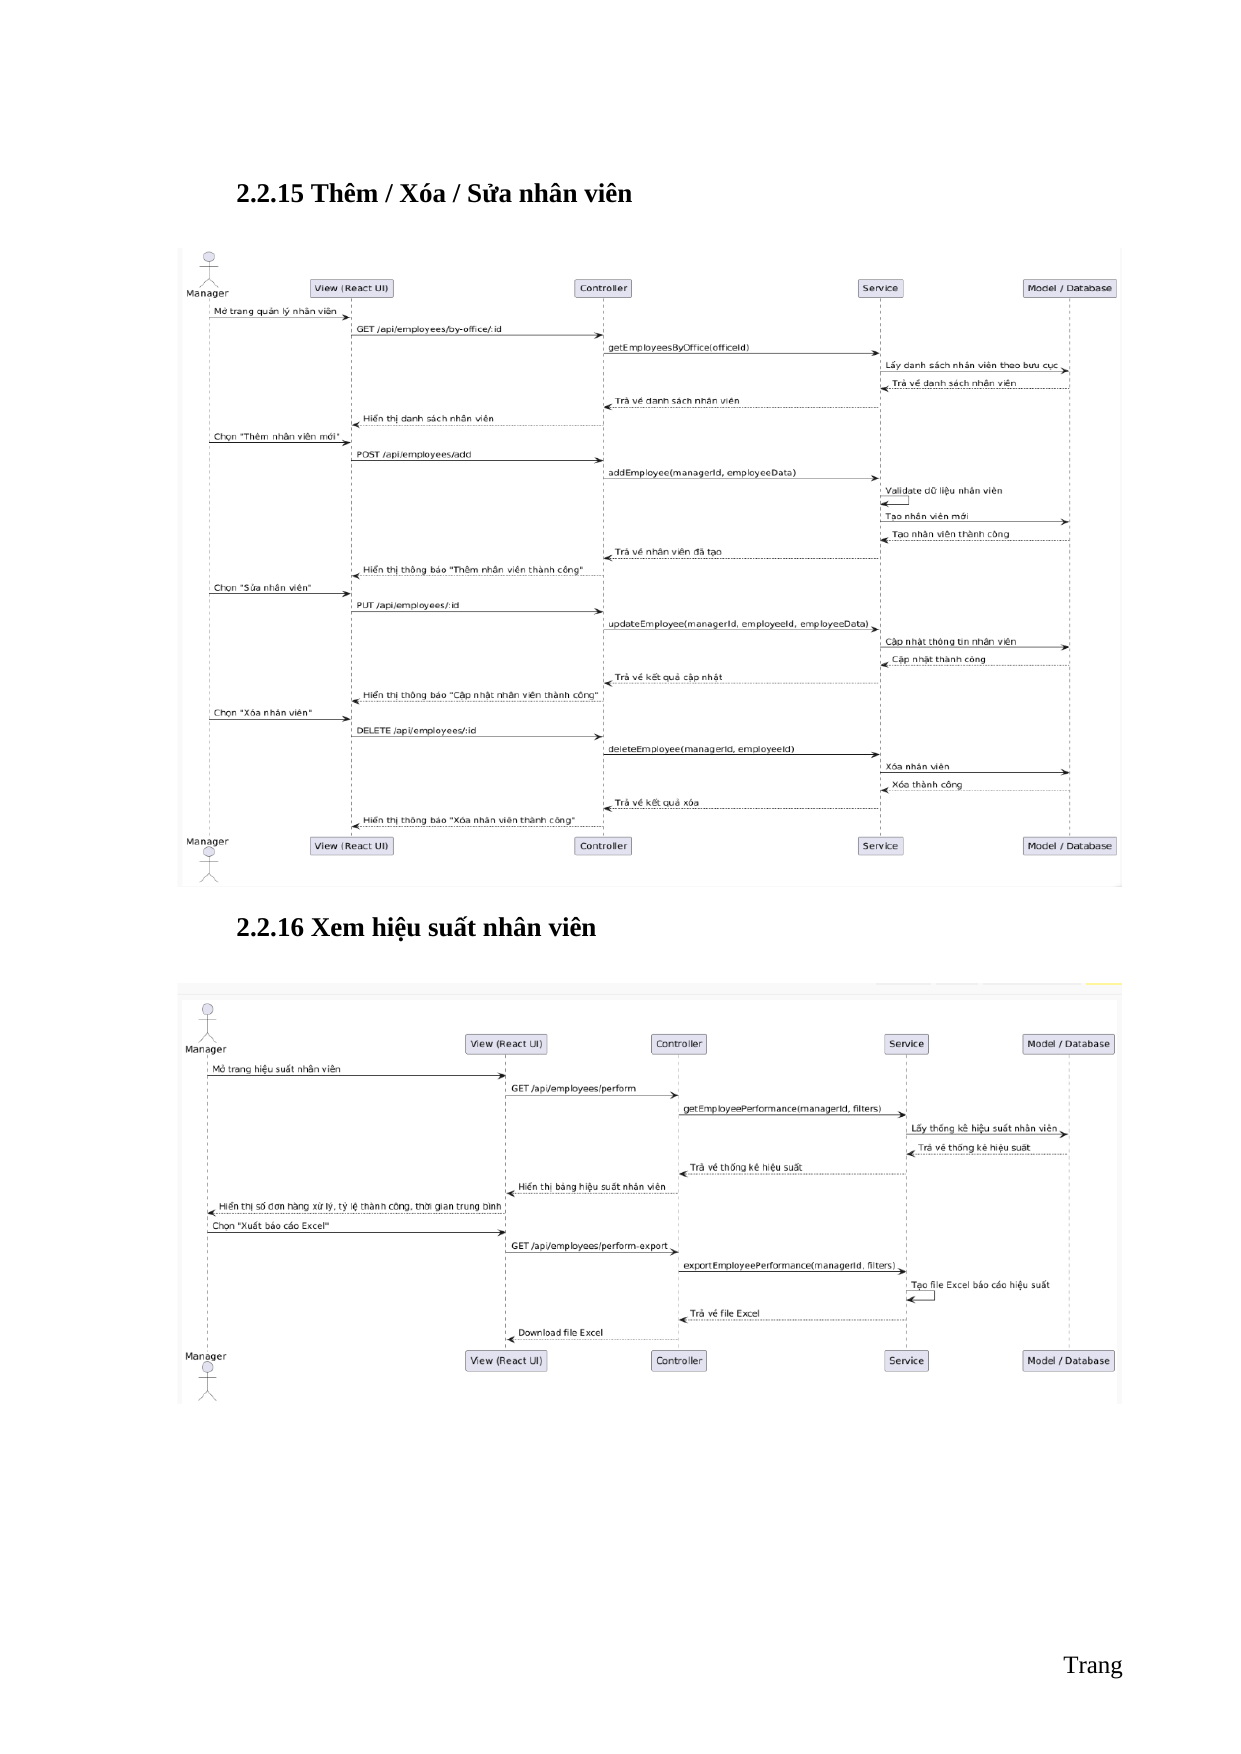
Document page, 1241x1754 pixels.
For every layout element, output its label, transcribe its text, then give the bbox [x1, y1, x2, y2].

picture [177, 983, 1122, 1404]
picture [177, 248, 1122, 887]
subtitle 2.2.16 Xem hiệu suất nhân viên [236, 911, 1122, 942]
subtitle 2.2.15 Thêm / Xóa / Sửa nhân viên [236, 177, 1122, 208]
